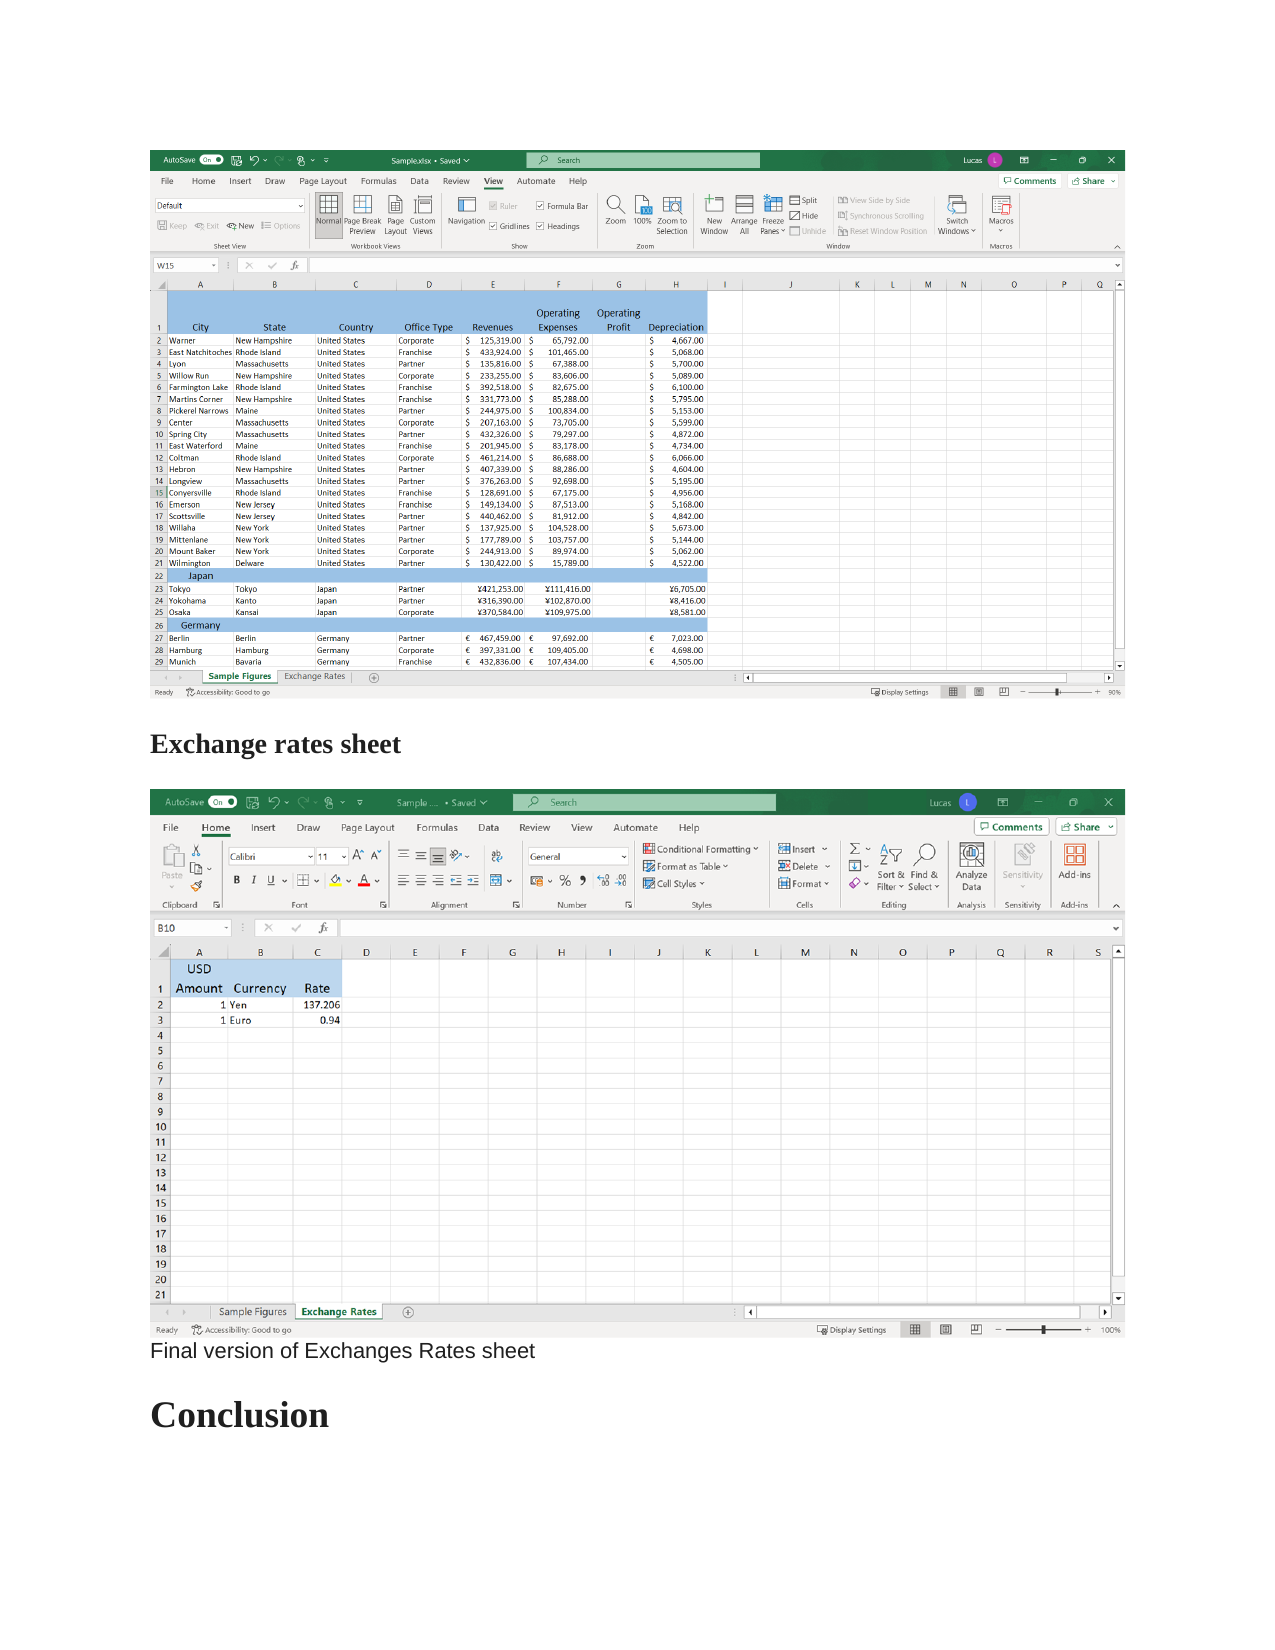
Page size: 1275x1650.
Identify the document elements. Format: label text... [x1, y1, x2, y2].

picture [150, 789, 1125, 1338]
text Conclusion [150, 1392, 1125, 1435]
picture [150, 150, 1125, 699]
text Final version of Exchanges Rates sheet [150, 1338, 1125, 1363]
text Exchange rates sheet [150, 728, 1125, 760]
